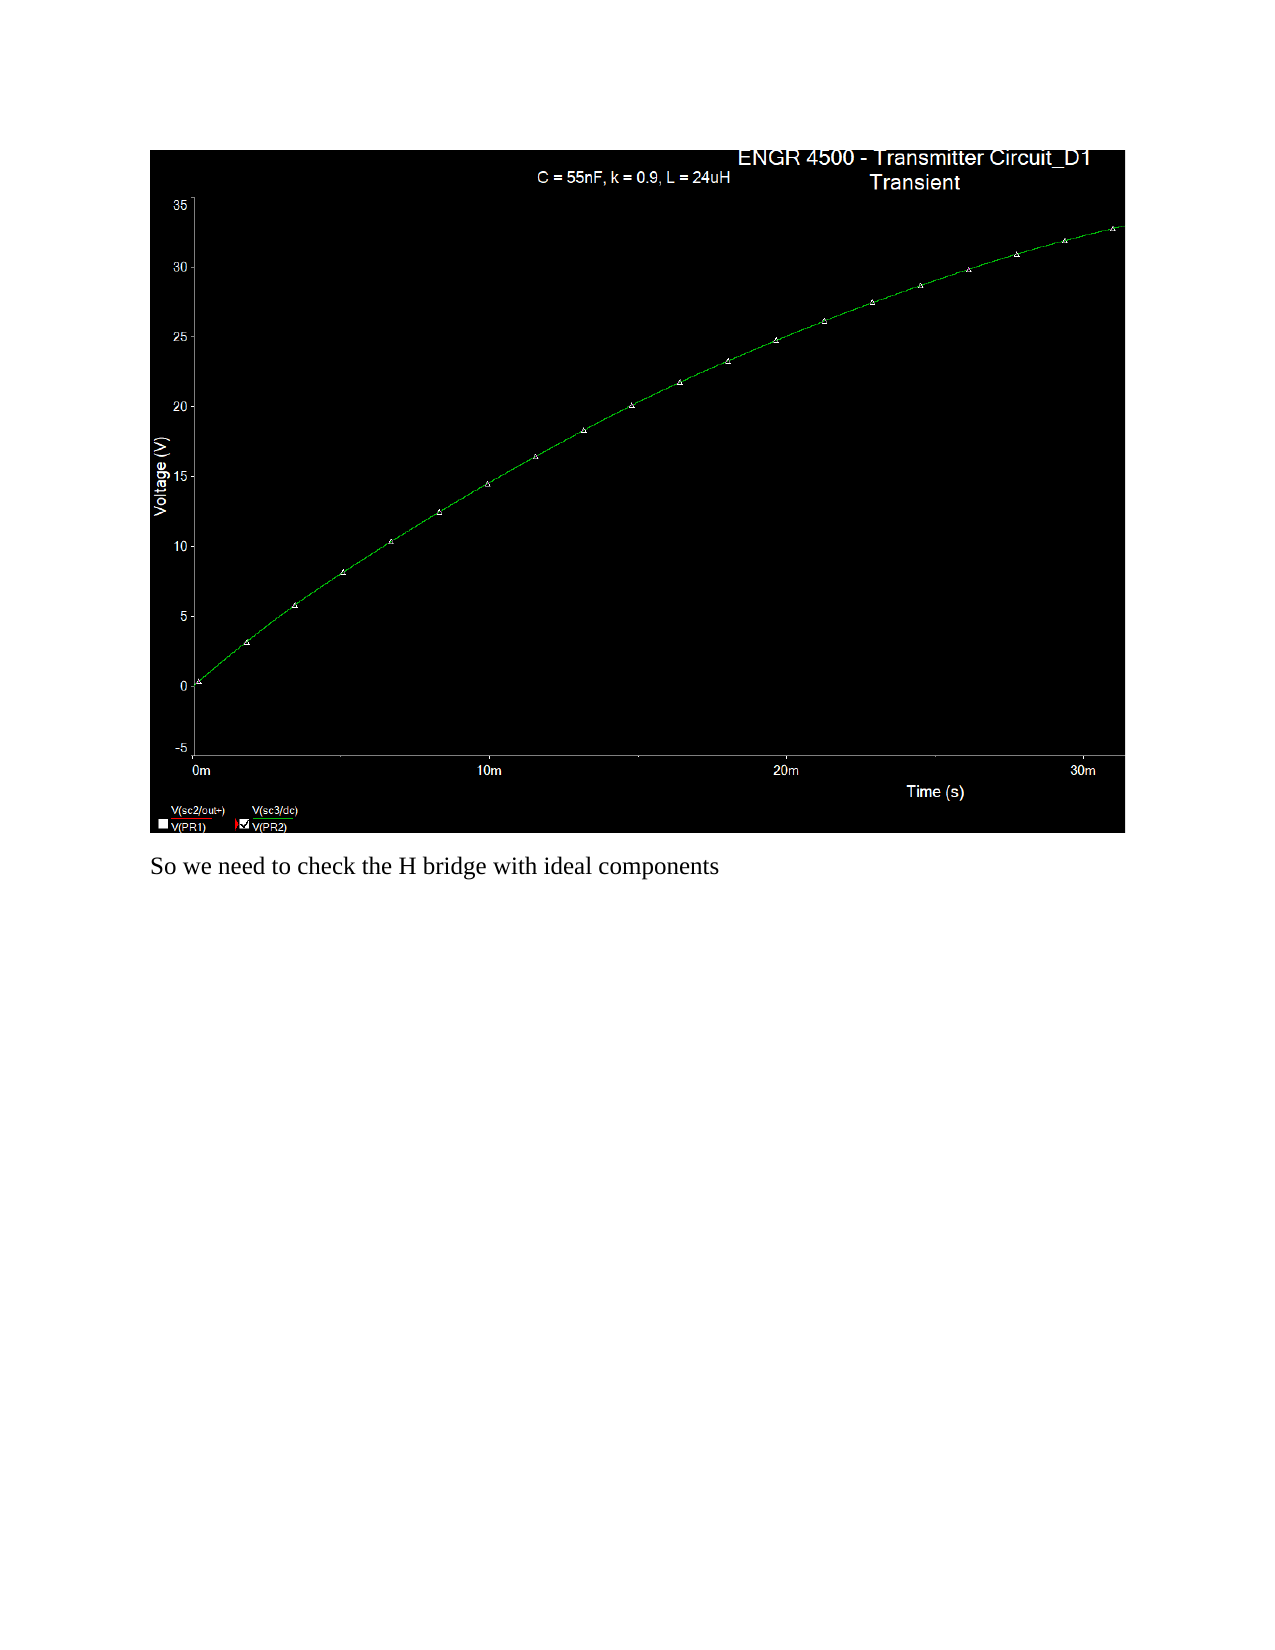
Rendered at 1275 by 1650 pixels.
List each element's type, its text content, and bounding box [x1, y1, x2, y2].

picture [150, 150, 1125, 833]
text So we need to check the H bridge with ideal components [150, 851, 1125, 880]
